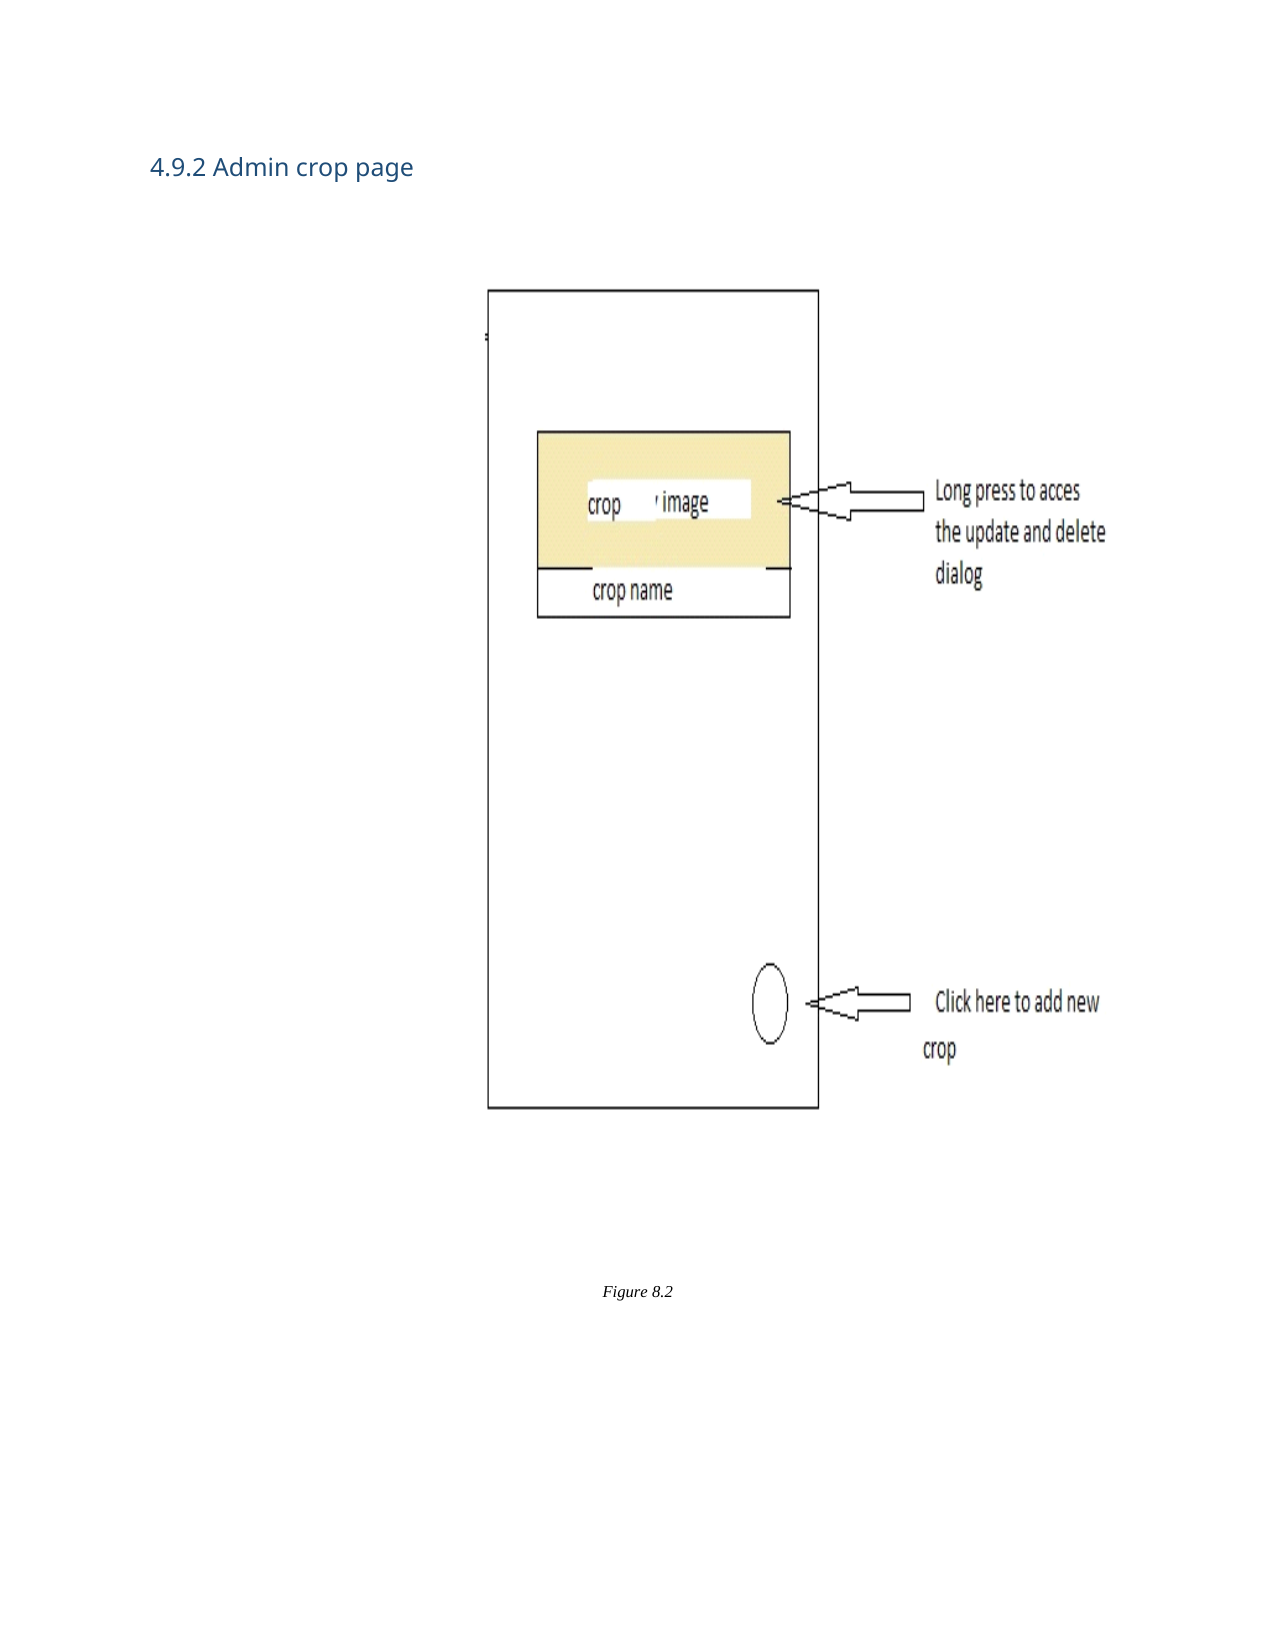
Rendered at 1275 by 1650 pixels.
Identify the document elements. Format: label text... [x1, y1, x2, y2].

text 4.9.2 Admin crop page [150, 150, 1125, 184]
text Figure 8.2 [150, 1281, 1125, 1301]
picture [187, 186, 1199, 1251]
